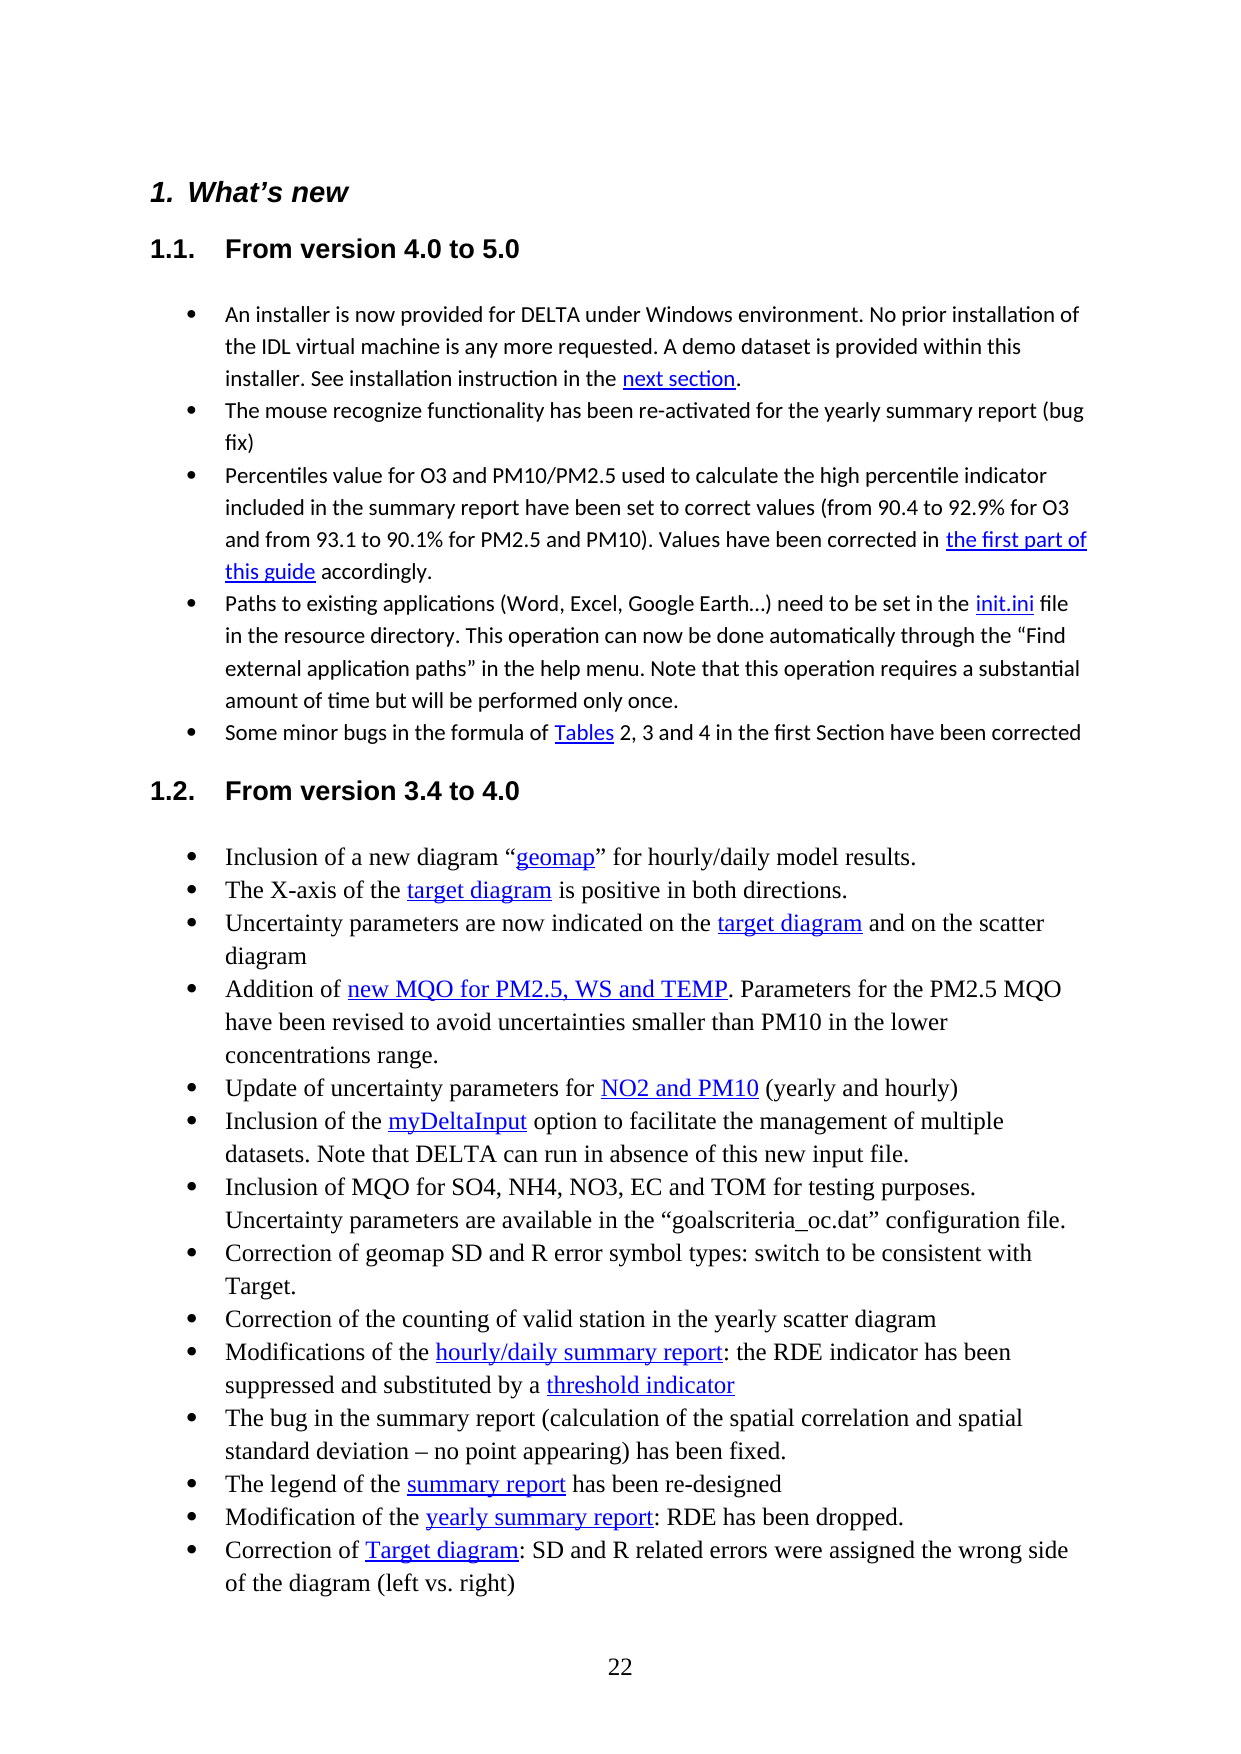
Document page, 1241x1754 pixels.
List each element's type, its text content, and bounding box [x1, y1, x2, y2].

list The X-axis of the target diagram is positive in both directions. [187, 875, 1090, 903]
list Inclusion of MQO for SO4, NH4, NO3, EC and TOM for testing purposes. Uncertainty parameters are available in the “goalscriteria_oc.dat” configuration file. [187, 1172, 1090, 1234]
list Addition of new MQO for PM2.5, WS and TEMP. Parameters for the PM2.5 MQO have been revised to avoid uncertainties smaller than PM10 in the lower concentrations range. [187, 974, 1090, 1068]
list Paths to existing applications (Word, Excel, Google Earth…) need to be set in the init.ini file in the resource directory. This operation can now be done automatically through the “Find external application paths” in the help menu. Note that this operation requires a substantial amount of time but will be performed only once. [187, 589, 1090, 714]
subtitle What’s new [150, 175, 1090, 208]
list Inclusion of a new diagram “geomap” for hourly/daily model results. [187, 842, 1090, 870]
list An installer is now provided for DELTA under Windows environment. No prior installation of the IDL virtual machine is any more requested. A demo dataset is provided within this installer. See installation instruction in the next section. [187, 300, 1090, 392]
list The bug in the summary report (calculation of the spatial correlation and spatial standard deviation – no point appearing) has been fixed. [187, 1403, 1090, 1465]
list Correction of geomap SD and R error symbol types: switch to be consistent with Target. [187, 1238, 1090, 1300]
list Update of uncertainty parameters for NO2 and PM10 (yearly and hourly) [187, 1073, 1090, 1102]
list Uncertainty parameters are now indicated on the target diagram and on the scatter diagram [187, 908, 1090, 969]
list Some minor bugs in the formula of Tables 2, 3 and 4 in the first Section have been corrected [187, 718, 1090, 746]
list Modifications of the hourly/daily summary report: the RDE indicator has been suppressed and substituted by a threshold indicator [187, 1337, 1090, 1399]
list Correction of Target diagram: SD and R related errors were assigned the wrong side of the diagram (left vs. right) [187, 1535, 1090, 1597]
list The mouse recognize functionality has been re-activated for the yearly summary report (bug fix) [187, 396, 1090, 457]
list Inclusion of the myDeltaInput option to facilitate the management of multiple datasets. Note that DELTA can run in absence of this new input file. [187, 1106, 1090, 1168]
subtitle From version 4.0 to 5.0 [150, 233, 1090, 265]
list The legend of the summary report has been re-designed [187, 1469, 1090, 1498]
subtitle From version 3.4 to 4.0 [150, 775, 1090, 807]
list Percentiles value for O3 and PM10/PM2.5 used to calculate the high percentile indicator included in the summary report have been set to correct values (from 90.4 to 92.9% for O3 and from 93.1 to 90.1% for PM2.5 and PM10). Values have been corrected in the first part of this guide accordingly. [187, 461, 1090, 585]
list Correction of the counting of valid station in the yearly scatter diagram [187, 1304, 1090, 1333]
list Modification of the yearly summary report: RDE has been dropped. [187, 1502, 1090, 1531]
